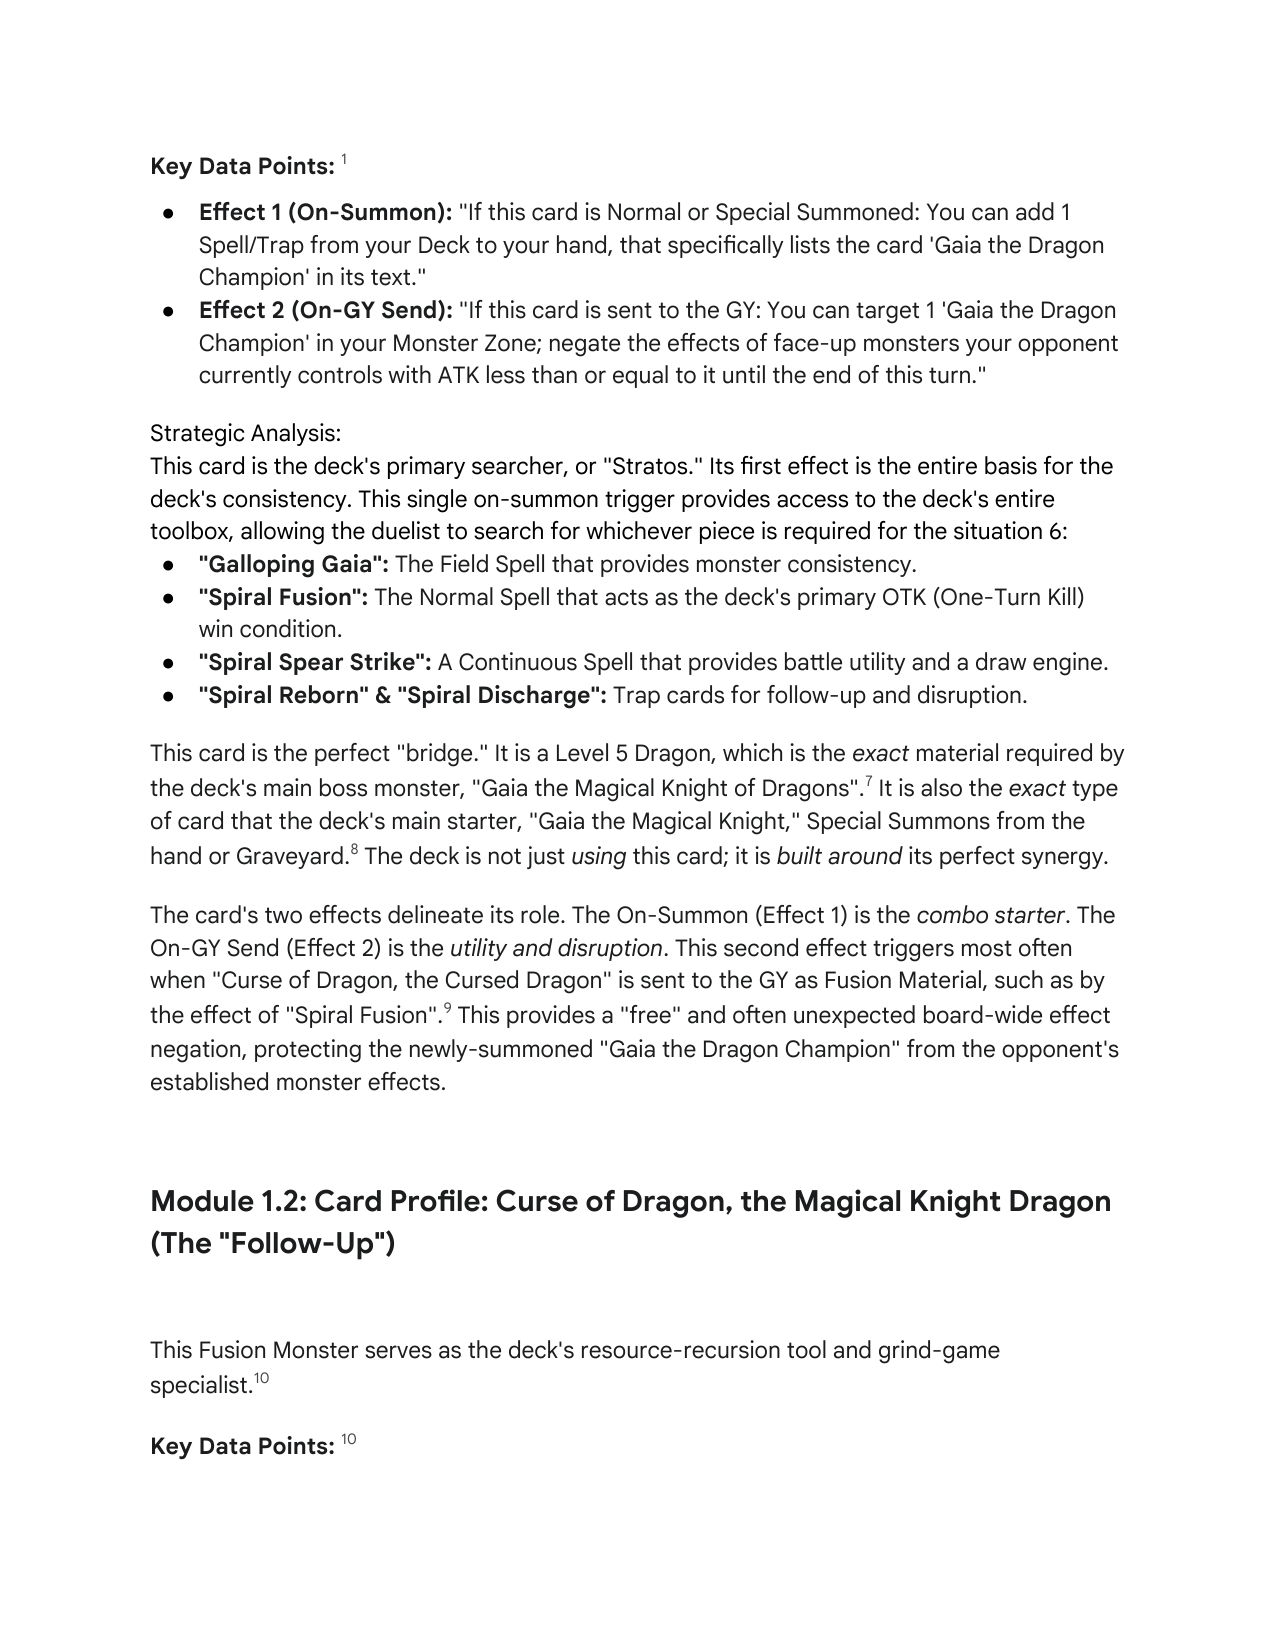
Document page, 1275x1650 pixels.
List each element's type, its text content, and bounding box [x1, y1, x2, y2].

text Key Data Points: 1 [150, 150, 1125, 181]
list Effect 2 (On-GY Send): "If this card is sent to the GY: You can target 1 'Gaia the Dragon Champion' in your Monster Zone; negate the effects of face-up monsters your opponent currently controls with ATK less than or equal to it until the end of this turn." [161, 296, 1125, 391]
text This Fusion Monster serves as the deck's resource-recursion tool and grind-game specialist.10 [150, 1337, 1125, 1401]
text Key Data Points: 10 [150, 1431, 1125, 1462]
list Effect 1 (On-Summon): "If this card is Normal or Special Summoned: You can add 1 Spell/Trap from your Deck to your hand, that specifically lists the card 'Gaia the Dragon Champion' in its text." [161, 198, 1125, 292]
text Strategic Analysis: [150, 419, 1125, 448]
text This card is the deck's primary searcher, or "Stratos." Its first effect is the entire basis for the deck's consistency. This single on-summon trigger provides access to the deck's entire toolbox, allowing the duelist to search for whichever piece is required for the situation 6: [150, 452, 1125, 546]
list "Spiral Spear Strike": A Continuous Spell that provides battle utility and a draw engine. [161, 648, 1125, 677]
list "Spiral Reborn" & "Spiral Discharge": Trap cards for follow-up and disruption. [161, 681, 1125, 710]
subtitle Module 1.2: Card Profile: Curse of Dragon, the Magical Knight Dragon (The "Follow-Up") [150, 1183, 1125, 1261]
list "Spiral Fusion": The Normal Spell that acts as the deck's primary OTK (One-Turn Kill) win condition. [161, 583, 1125, 644]
text This card is the perfect "bridge." It is a Level 5 Dragon, which is the exact material required by the deck's main boss monster, "Gaia the Magical Knight of Dragons".7 It is also the exact type of card that the deck's main starter, "Gaia the Magical Knight," Special Summons from the hand or Graveyard.8 The deck is not just using this card; it is built around its perfect synergy. [150, 739, 1125, 872]
list "Galloping Gaia": The Field Spell that provides monster consistency. [161, 550, 1125, 579]
text The card's two effects delineate its role. The On-Summon (Effect 1) is the combo starter. The On-GY Send (Effect 2) is the utility and disruption. This second effect triggers most often when "Curse of Dragon, the Cursed Dragon" is sent to the GY as Fusion Material, such as by the effect of "Spiral Fusion".9 This provides a "free" and often unexpected board-wide effect negation, protecting the newly-summoned "Gaia the Dragon Champion" from the opponent's established monster effects. [150, 901, 1125, 1096]
